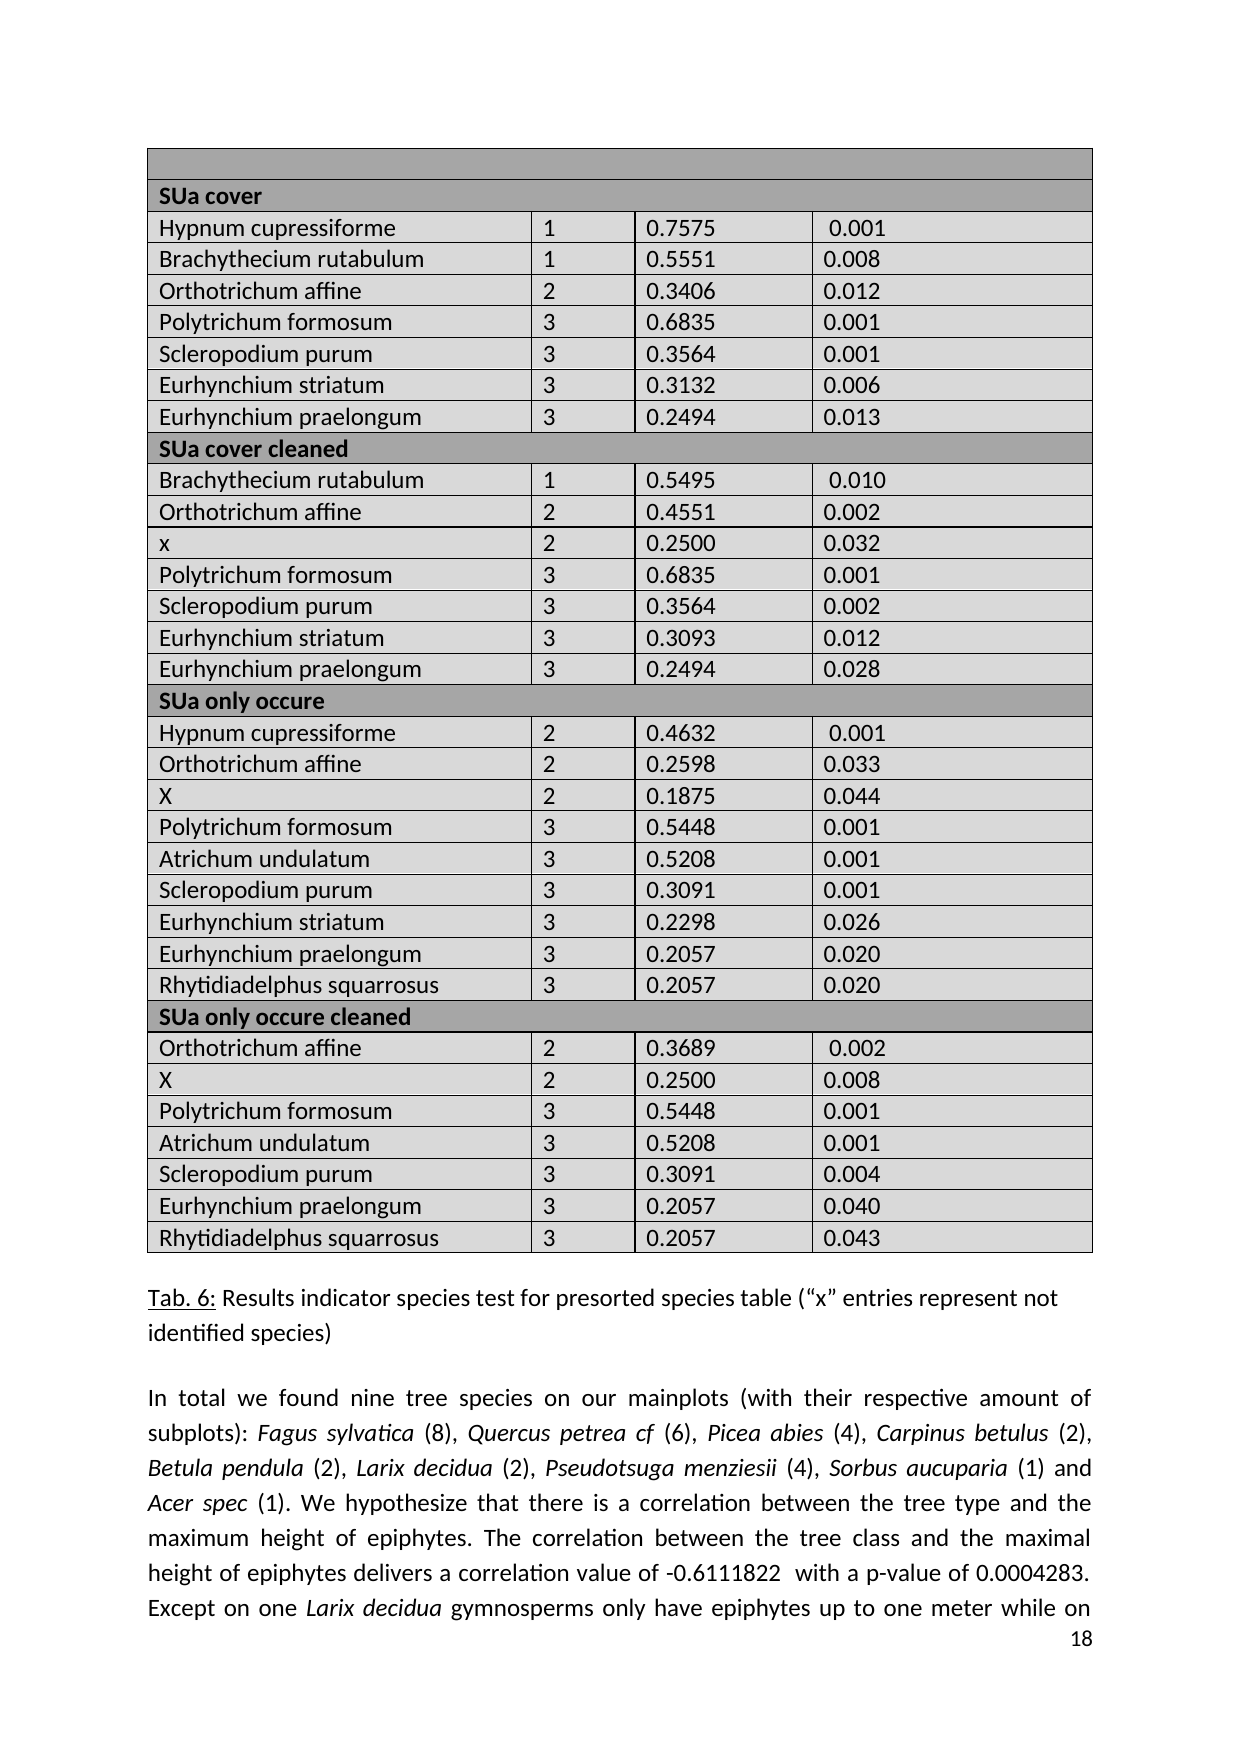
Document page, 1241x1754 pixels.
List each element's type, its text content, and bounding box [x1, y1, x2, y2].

table_cell x [148, 528, 531, 558]
table_cell 0.001 [813, 875, 1092, 905]
table_cell 3 [532, 811, 634, 842]
table_cell Polytrichum formosum [148, 1096, 531, 1126]
table_cell 0.3689 [636, 1033, 812, 1063]
table_cell 3 [532, 938, 634, 968]
table_cell 0.002 [813, 496, 1092, 526]
table_cell 3 [532, 843, 634, 873]
text Tab. 6: Results indicator species test for presorted species table (“x” entries represent not identified species) [148, 1282, 1093, 1348]
table_cell 0.002 [813, 1033, 1092, 1063]
table_cell 0.3564 [636, 591, 812, 621]
table_cell 0.001 [813, 212, 1092, 242]
table_cell 0.028 [813, 654, 1092, 684]
table_cell 3 [532, 401, 634, 432]
table_cell Scleropodium purum [148, 875, 531, 905]
table_cell 0.6835 [636, 559, 812, 589]
table_cell 0.2298 [636, 906, 812, 937]
table_cell SUa only occure cleaned [148, 1001, 1092, 1031]
table_cell 0.7575 [636, 212, 812, 242]
table_cell Polytrichum formosum [148, 811, 531, 842]
table_cell 3 [532, 969, 634, 1000]
table_cell 2 [532, 1033, 634, 1063]
table_cell Brachythecium rutabulum [148, 243, 531, 274]
table_cell 3 [532, 906, 634, 937]
table_cell 0.020 [813, 969, 1092, 1000]
table_cell 1 [532, 464, 634, 495]
table_cell 0.3091 [636, 1159, 812, 1189]
table_cell Polytrichum formosum [148, 306, 531, 337]
table_cell Atrichum undulatum [148, 843, 531, 873]
table_cell 0.4632 [636, 717, 812, 747]
table_cell 0.3093 [636, 622, 812, 653]
table_cell Orthotrichum affine [148, 1033, 531, 1063]
table_cell 0.2057 [636, 938, 812, 968]
table_cell SUa only occure [148, 685, 1092, 716]
table_cell 0.3406 [636, 275, 812, 305]
table_cell Eurhynchium striatum [148, 622, 531, 653]
table_cell 0.032 [813, 528, 1092, 558]
table_cell 0.1875 [636, 780, 812, 810]
table_cell Rhytidiadelphus squarrosus [148, 969, 531, 1000]
table_cell 0.001 [813, 559, 1092, 589]
table_cell 0.001 [813, 1127, 1092, 1158]
table_cell 2 [532, 748, 634, 779]
table_cell 0.001 [813, 306, 1092, 337]
table_cell X [148, 1064, 531, 1094]
table_cell Scleropodium purum [148, 1159, 531, 1189]
table_cell 0.2500 [636, 1064, 812, 1094]
table_cell 3 [532, 370, 634, 400]
table_cell 0.6835 [636, 306, 812, 337]
table_cell [148, 149, 1092, 179]
table_cell 0.004 [813, 1159, 1092, 1189]
table_cell 0.043 [813, 1222, 1092, 1252]
table_cell Rhytidiadelphus squarrosus [148, 1222, 531, 1252]
table_cell 0.5495 [636, 464, 812, 495]
table_cell Eurhynchium praelongum [148, 938, 531, 968]
table_cell 0.2494 [636, 654, 812, 684]
table_cell 2 [532, 496, 634, 526]
table_cell 0.2494 [636, 401, 812, 432]
table_cell 0.026 [813, 906, 1092, 937]
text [148, 1382, 1093, 1623]
table_cell 3 [532, 1096, 634, 1126]
table_cell 3 [532, 622, 634, 653]
table_cell 0.5208 [636, 843, 812, 873]
table_cell 1 [532, 212, 634, 242]
table_cell Orthotrichum affine [148, 748, 531, 779]
table_cell 0.3564 [636, 338, 812, 368]
table_cell 0.013 [813, 401, 1092, 432]
table_cell 0.3091 [636, 875, 812, 905]
table_cell 0.001 [813, 811, 1092, 842]
table_cell 2 [532, 780, 634, 810]
table_cell 0.2057 [636, 1222, 812, 1252]
table_cell 0.008 [813, 243, 1092, 274]
table_cell 0.4551 [636, 496, 812, 526]
table_cell 3 [532, 875, 634, 905]
table_cell 0.2500 [636, 528, 812, 558]
table_cell 3 [532, 1127, 634, 1158]
table_cell Orthotrichum affine [148, 496, 531, 526]
table_cell 0.001 [813, 338, 1092, 368]
table_cell 3 [532, 1222, 634, 1252]
table_cell Scleropodium purum [148, 591, 531, 621]
table_cell Atrichum undulatum [148, 1127, 531, 1158]
table_cell Orthotrichum affine [148, 275, 531, 305]
table_cell 3 [532, 1190, 634, 1221]
table_cell SUa cover [148, 180, 1092, 211]
table_cell Eurhynchium praelongum [148, 401, 531, 432]
table_cell 2 [532, 275, 634, 305]
table_cell 2 [532, 1064, 634, 1094]
table_cell 2 [532, 528, 634, 558]
table_cell 3 [532, 559, 634, 589]
table_cell 0.033 [813, 748, 1092, 779]
table_cell 0.020 [813, 938, 1092, 968]
table_cell 0.006 [813, 370, 1092, 400]
table_cell 1 [532, 243, 634, 274]
table_cell Hypnum cupressiforme [148, 212, 531, 242]
table_cell 0.001 [813, 1096, 1092, 1126]
table_cell SUa cover cleaned [148, 433, 1092, 463]
table_cell 0.5448 [636, 811, 812, 842]
table_cell X [148, 780, 531, 810]
table_cell 0.5208 [636, 1127, 812, 1158]
table_cell Eurhynchium striatum [148, 370, 531, 400]
table_cell Hypnum cupressiforme [148, 717, 531, 747]
table_cell 3 [532, 1159, 634, 1189]
table_cell Eurhynchium praelongum [148, 1190, 531, 1221]
table_cell 0.008 [813, 1064, 1092, 1094]
table_cell 3 [532, 338, 634, 368]
table_cell 0.040 [813, 1190, 1092, 1221]
table_cell 0.001 [813, 843, 1092, 873]
table_cell 0.012 [813, 622, 1092, 653]
table_cell 0.5448 [636, 1096, 812, 1126]
table_cell 0.2057 [636, 969, 812, 1000]
table_cell 3 [532, 654, 634, 684]
table_cell 0.001 [813, 717, 1092, 747]
table_cell 0.3132 [636, 370, 812, 400]
table_cell 3 [532, 591, 634, 621]
table_cell Polytrichum formosum [148, 559, 531, 589]
table_cell Eurhynchium striatum [148, 906, 531, 937]
table_cell 0.002 [813, 591, 1092, 621]
table_cell 0.5551 [636, 243, 812, 274]
table_cell Brachythecium rutabulum [148, 464, 531, 495]
table_cell 3 [532, 306, 634, 337]
table_cell Eurhynchium praelongum [148, 654, 531, 684]
table_cell 0.044 [813, 780, 1092, 810]
table_cell 0.010 [813, 464, 1092, 495]
table_cell 0.2057 [636, 1190, 812, 1221]
table_cell 0.2598 [636, 748, 812, 779]
table_cell Scleropodium purum [148, 338, 531, 368]
table_cell 0.012 [813, 275, 1092, 305]
table_cell 2 [532, 717, 634, 747]
